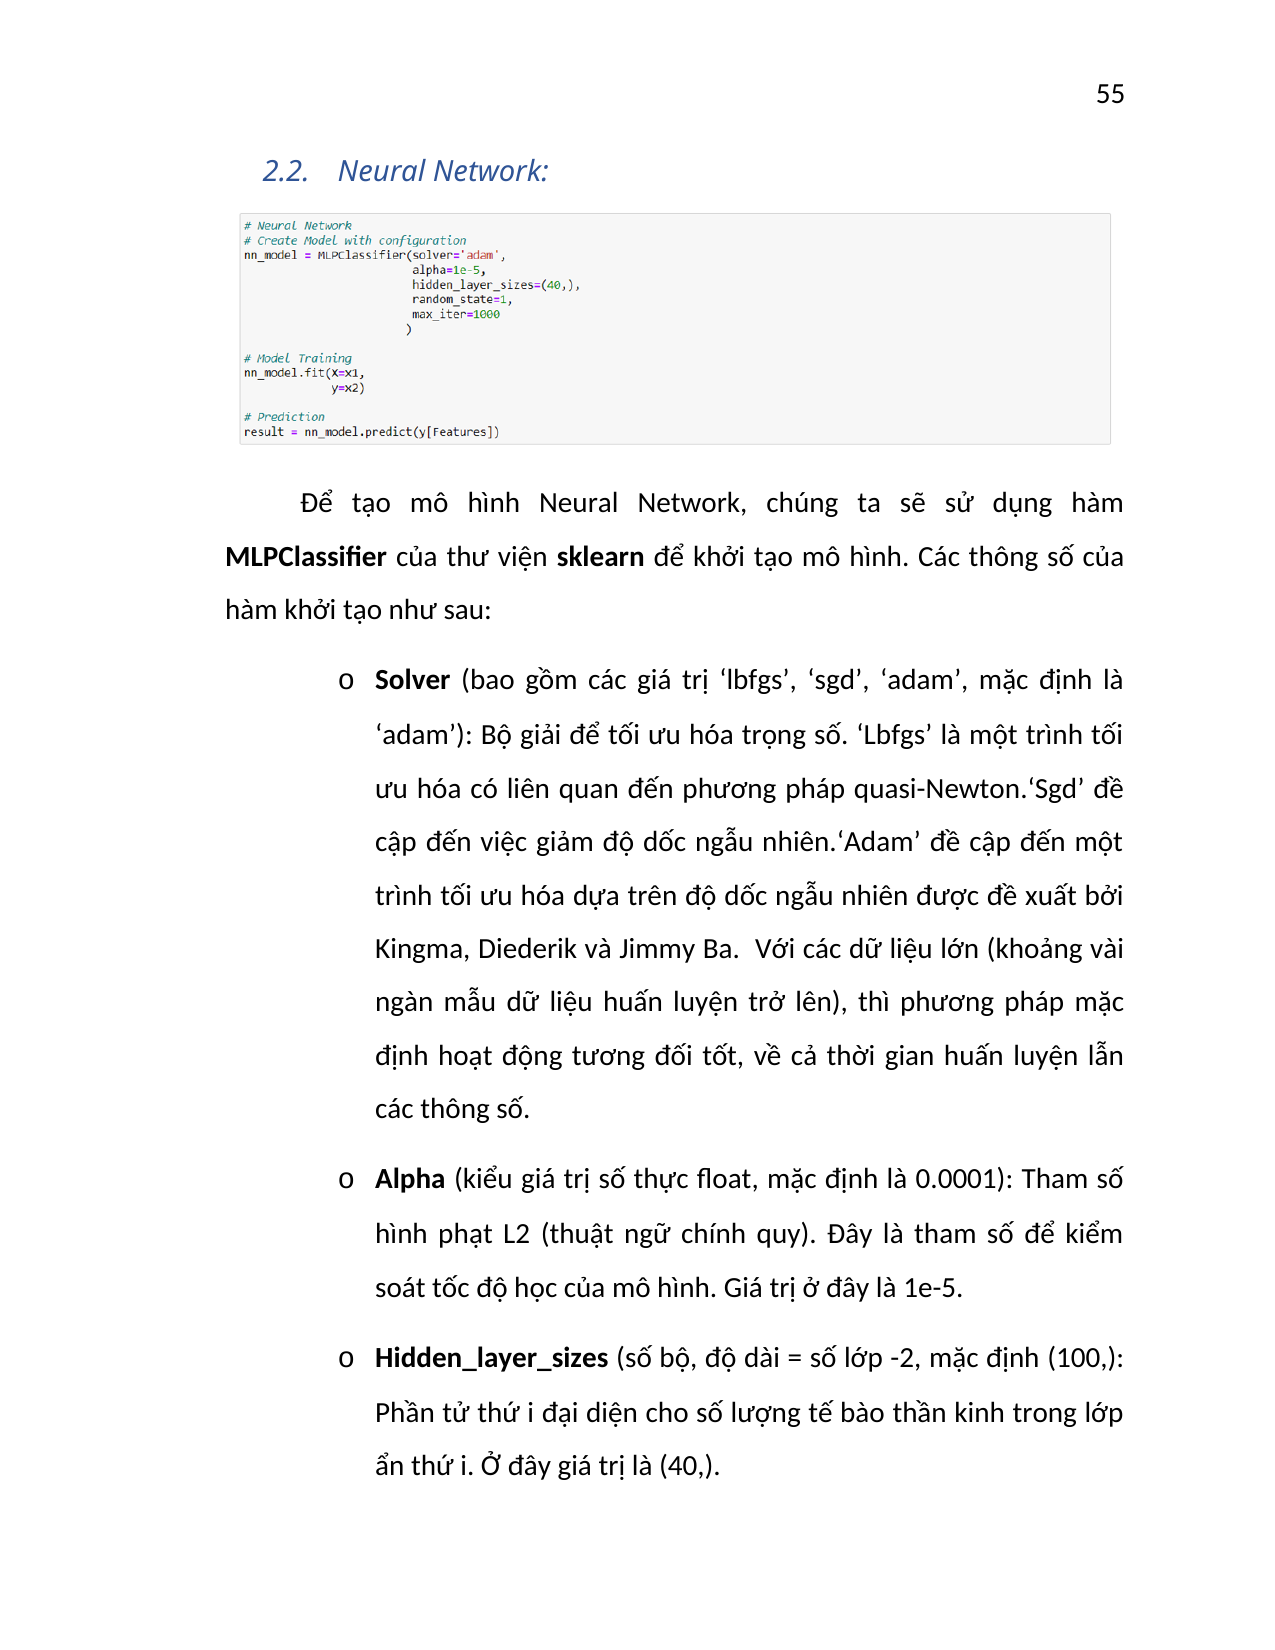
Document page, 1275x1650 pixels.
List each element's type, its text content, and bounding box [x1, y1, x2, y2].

list Hidden_layer_sizes (số bộ, độ dài = số lớp -2, mặc định (100,): Phần tử thứ i đại diện cho số lượng tế bào thần kinh trong lớp ẩn thứ i. Ở đây giá trị là (40,). [337, 1339, 1125, 1483]
picture [235, 209, 1115, 450]
list Alpha (kiểu giá trị số thực float, mặc định là 0.0001): Tham số hình phạt L2 (thuật ngữ chính quy). Đây là tham số để kiểm soát tốc độ học của mô hình. Giá trị ở đây là 1e-5. [337, 1161, 1125, 1304]
list Solver (bao gồm các giá trị ‘lbfgs’, ‘sgd’, ‘adam’, mặc định là ‘adam’): Bộ giải để tối ưu hóa trọng số. ‘Lbfgs’ là một trình tối ưu hóa có liên quan đến phương pháp quasi-Newton.‘Sgd’ đề cập đến việc giảm độ dốc ngẫu nhiên.‘Adam’ đề cập đến một trình tối ưu hóa dựa trên độ dốc ngẫu nhiên được đề xuất bởi Kingma, Diederik và Jimmy Ba. Với các dữ liệu lớn (khoảng vài ngàn mẫu dữ liệu huấn luyện trở lên), thì phương pháp mặc định hoạt động tương đối tốt, về cả thời gian huấn luyện lẫn các thông số. [337, 661, 1125, 1126]
subtitle Neural Network: [262, 150, 1125, 190]
text Để tạo mô hình Neural Network, chúng ta sẽ sử dụng hàm MLPClassifier của thư viện sklearn để khởi tạo mô hình. Các thông số của hàm khởi tạo như sau: [225, 484, 1125, 627]
